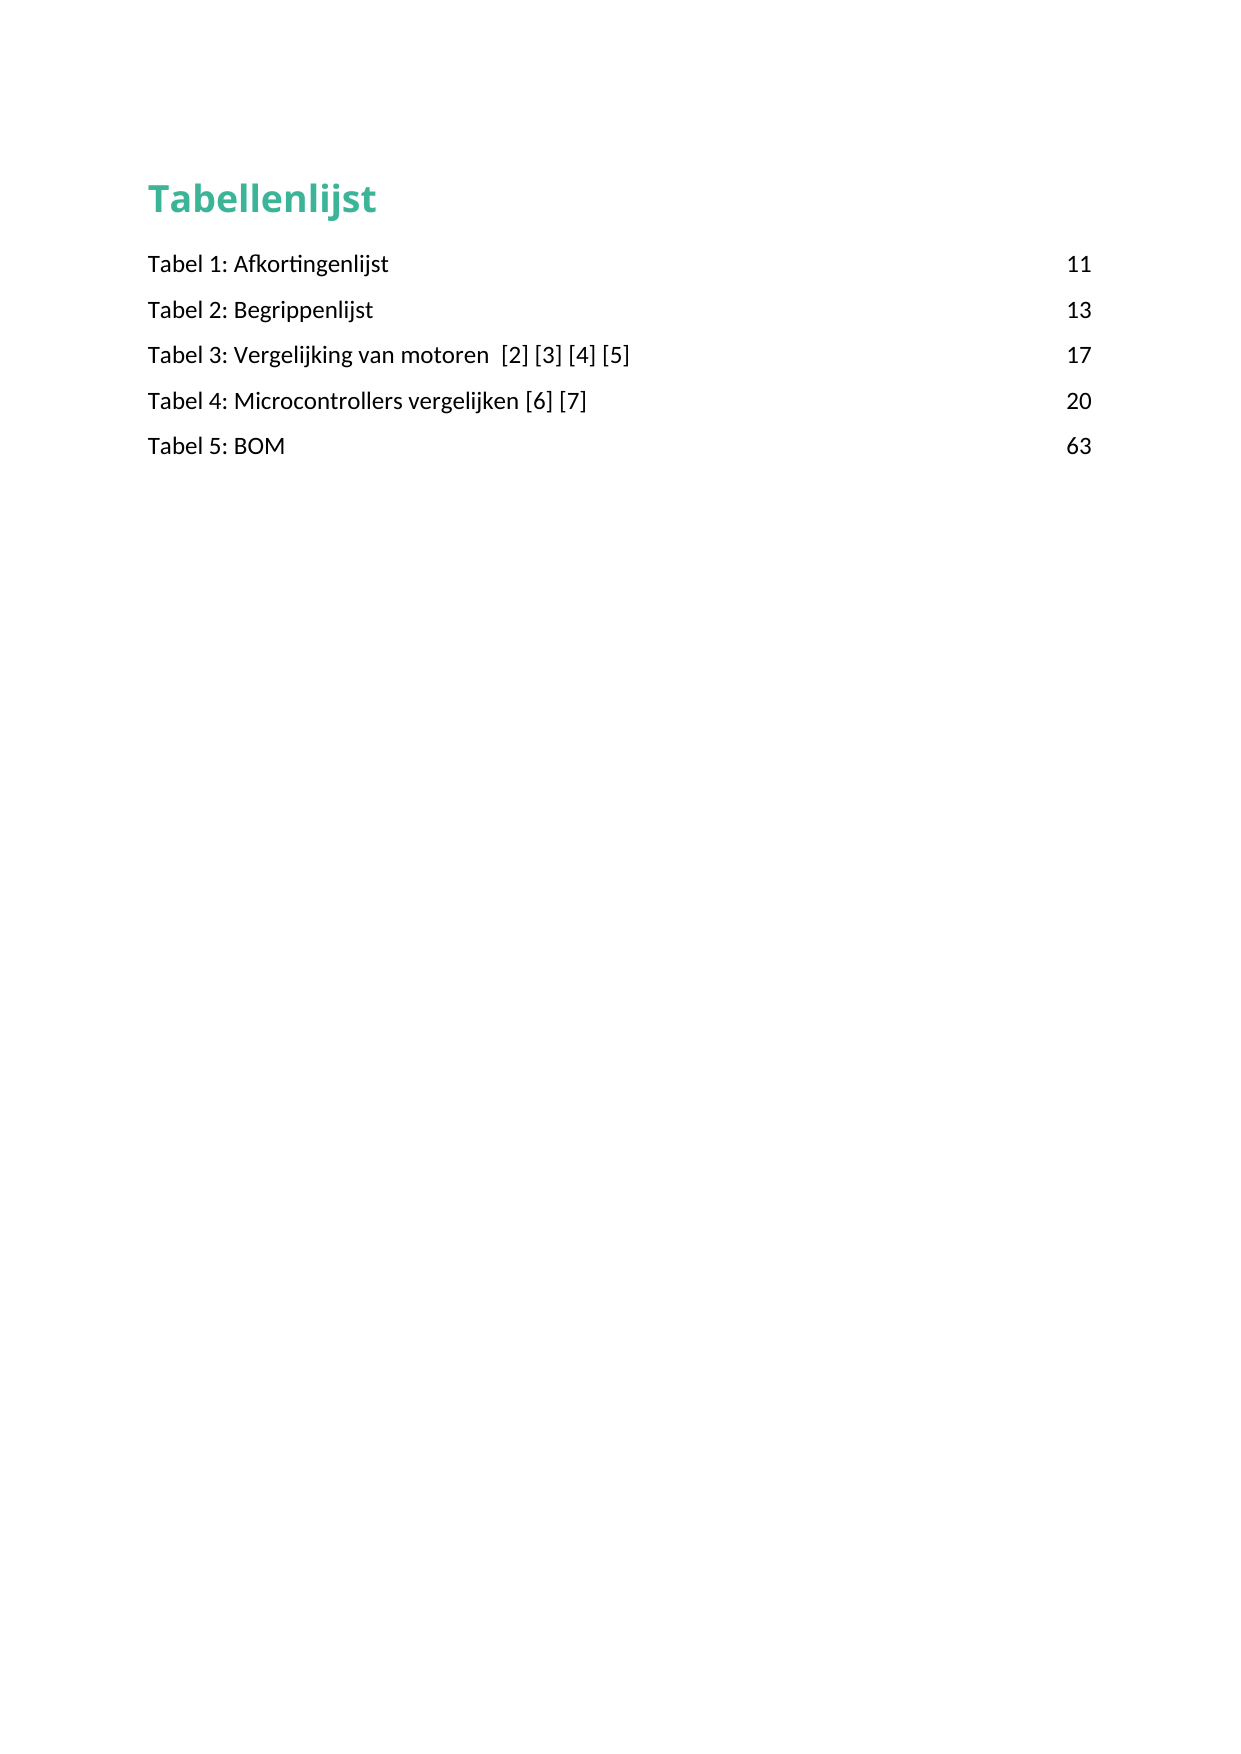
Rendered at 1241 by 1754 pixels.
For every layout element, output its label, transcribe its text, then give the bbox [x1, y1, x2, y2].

text Tabel 4: Microcontrollers vergelijken [6] [7] 20 [148, 385, 1093, 415]
text Tabel 5: BOM 63 [148, 430, 1093, 461]
text Tabellenlijst [148, 173, 1093, 224]
text Tabel 3: Vergelijking van motoren [2] [3] [4] [5] 17 [148, 339, 1093, 370]
text Tabel 2: Begrippenlijst 13 [148, 294, 1093, 324]
text Tabel 1: Afkortingenlijst 11 [148, 249, 1093, 279]
